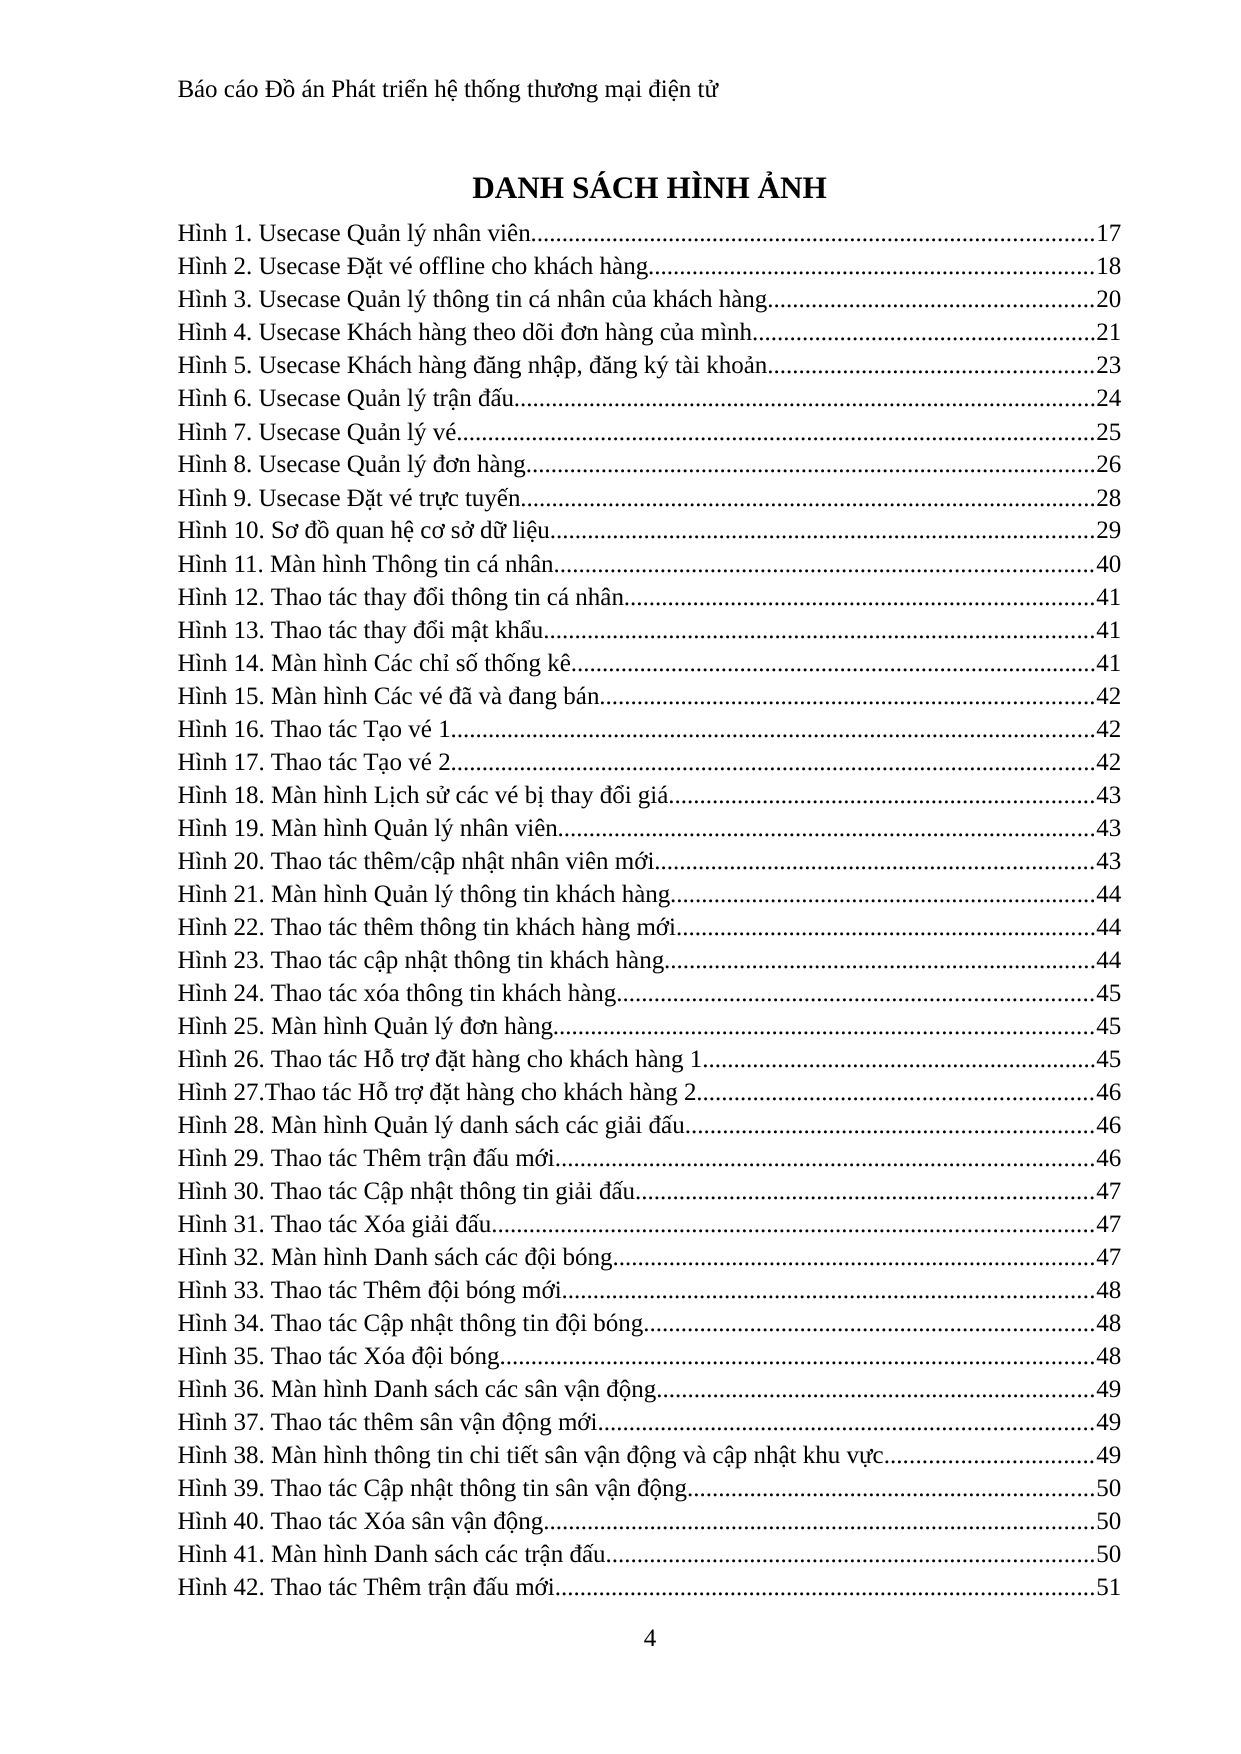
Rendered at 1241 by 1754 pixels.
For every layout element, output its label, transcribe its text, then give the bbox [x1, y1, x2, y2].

text Hình 42. Thao tác Thêm trận đấu mới 51 [177, 1572, 1122, 1601]
text Hình 6. Usecase Quản lý trận đấu 24 [177, 383, 1122, 412]
text Hình 30. Thao tác Cập nhật thông tin giải đấu 47 [177, 1176, 1122, 1205]
text Hình 22. Thao tác thêm thông tin khách hàng mới 44 [177, 912, 1122, 941]
text Hình 25. Màn hình Quản lý đơn hàng 45 [177, 1011, 1122, 1040]
text Hình 27.Thao tác Hỗ trợ đặt hàng cho khách hàng 2 46 [177, 1077, 1122, 1106]
text Hình 20. Thao tác thêm/cập nhật nhân viên mới 43 [177, 846, 1122, 874]
text Hình 37. Thao tác thêm sân vận động mới 49 [177, 1407, 1122, 1436]
text Hình 29. Thao tác Thêm trận đấu mới 46 [177, 1143, 1122, 1172]
text Hình 35. Thao tác Xóa đội bóng 48 [177, 1341, 1122, 1370]
text Hình 9. Usecase Đặt vé trực tuyến 28 [177, 483, 1122, 511]
text Hình 21. Màn hình Quản lý thông tin khách hàng 44 [177, 879, 1122, 908]
text Hình 1. Usecase Quản lý nhân viên 17 [177, 218, 1122, 247]
text Hình 38. Màn hình thông tin chi tiết sân vận động và cập nhật khu vực 49 [177, 1440, 1122, 1469]
text Hình 8. Usecase Quản lý đơn hàng 26 [177, 449, 1122, 478]
text Hình 12. Thao tác thay đổi thông tin cá nhân 41 [177, 582, 1122, 610]
text Hình 36. Màn hình Danh sách các sân vận động 49 [177, 1374, 1122, 1403]
text Hình 2. Usecase Đặt vé offline cho khách hàng 18 [177, 251, 1122, 280]
text Hình 31. Thao tác Xóa giải đấu 47 [177, 1209, 1122, 1238]
text Hình 34. Thao tác Cập nhật thông tin đội bóng 48 [177, 1308, 1122, 1337]
text DANH SÁCH HÌNH ẢNH [177, 169, 1122, 205]
text Hình 3. Usecase Quản lý thông tin cá nhân của khách hàng 20 [177, 284, 1122, 313]
text Hình 19. Màn hình Quản lý nhân viên 43 [177, 813, 1122, 842]
text Hình 5. Usecase Khách hàng đăng nhập, đăng ký tài khoản 23 [177, 351, 1122, 379]
text Hình 18. Màn hình Lịch sử các vé bị thay đổi giá 43 [177, 780, 1122, 808]
text Hình 11. Màn hình Thông tin cá nhân 40 [177, 549, 1122, 577]
text Hình 13. Thao tác thay đổi mật khẩu 41 [177, 615, 1122, 643]
text Hình 33. Thao tác Thêm đội bóng mới 48 [177, 1275, 1122, 1304]
text Hình 28. Màn hình Quản lý danh sách các giải đấu 46 [177, 1110, 1122, 1139]
text Hình 17. Thao tác Tạo vé 2 42 [177, 747, 1122, 776]
text Hình 23. Thao tác cập nhật thông tin khách hàng 44 [177, 945, 1122, 974]
text Hình 16. Thao tác Tạo vé 1 42 [177, 714, 1122, 742]
text Hình 40. Thao tác Xóa sân vận động 50 [177, 1506, 1122, 1535]
text Hình 26. Thao tác Hỗ trợ đặt hàng cho khách hàng 1 45 [177, 1044, 1122, 1073]
text Hình 10. Sơ đồ quan hệ cơ sở dữ liệu 29 [177, 516, 1122, 544]
text Hình 15. Màn hình Các vé đã và đang bán 42 [177, 681, 1122, 709]
text Hình 7. Usecase Quản lý vé 25 [177, 417, 1122, 445]
text Hình 14. Màn hình Các chỉ số thống kê 41 [177, 648, 1122, 676]
text Hình 41. Màn hình Danh sách các trận đấu 50 [177, 1539, 1122, 1568]
text Hình 32. Màn hình Danh sách các đội bóng 47 [177, 1242, 1122, 1271]
text Hình 39. Thao tác Cập nhật thông tin sân vận động 50 [177, 1473, 1122, 1502]
text Hình 24. Thao tác xóa thông tin khách hàng 45 [177, 978, 1122, 1007]
text Hình 4. Usecase Khách hàng theo dõi đơn hàng của mình 21 [177, 317, 1122, 346]
